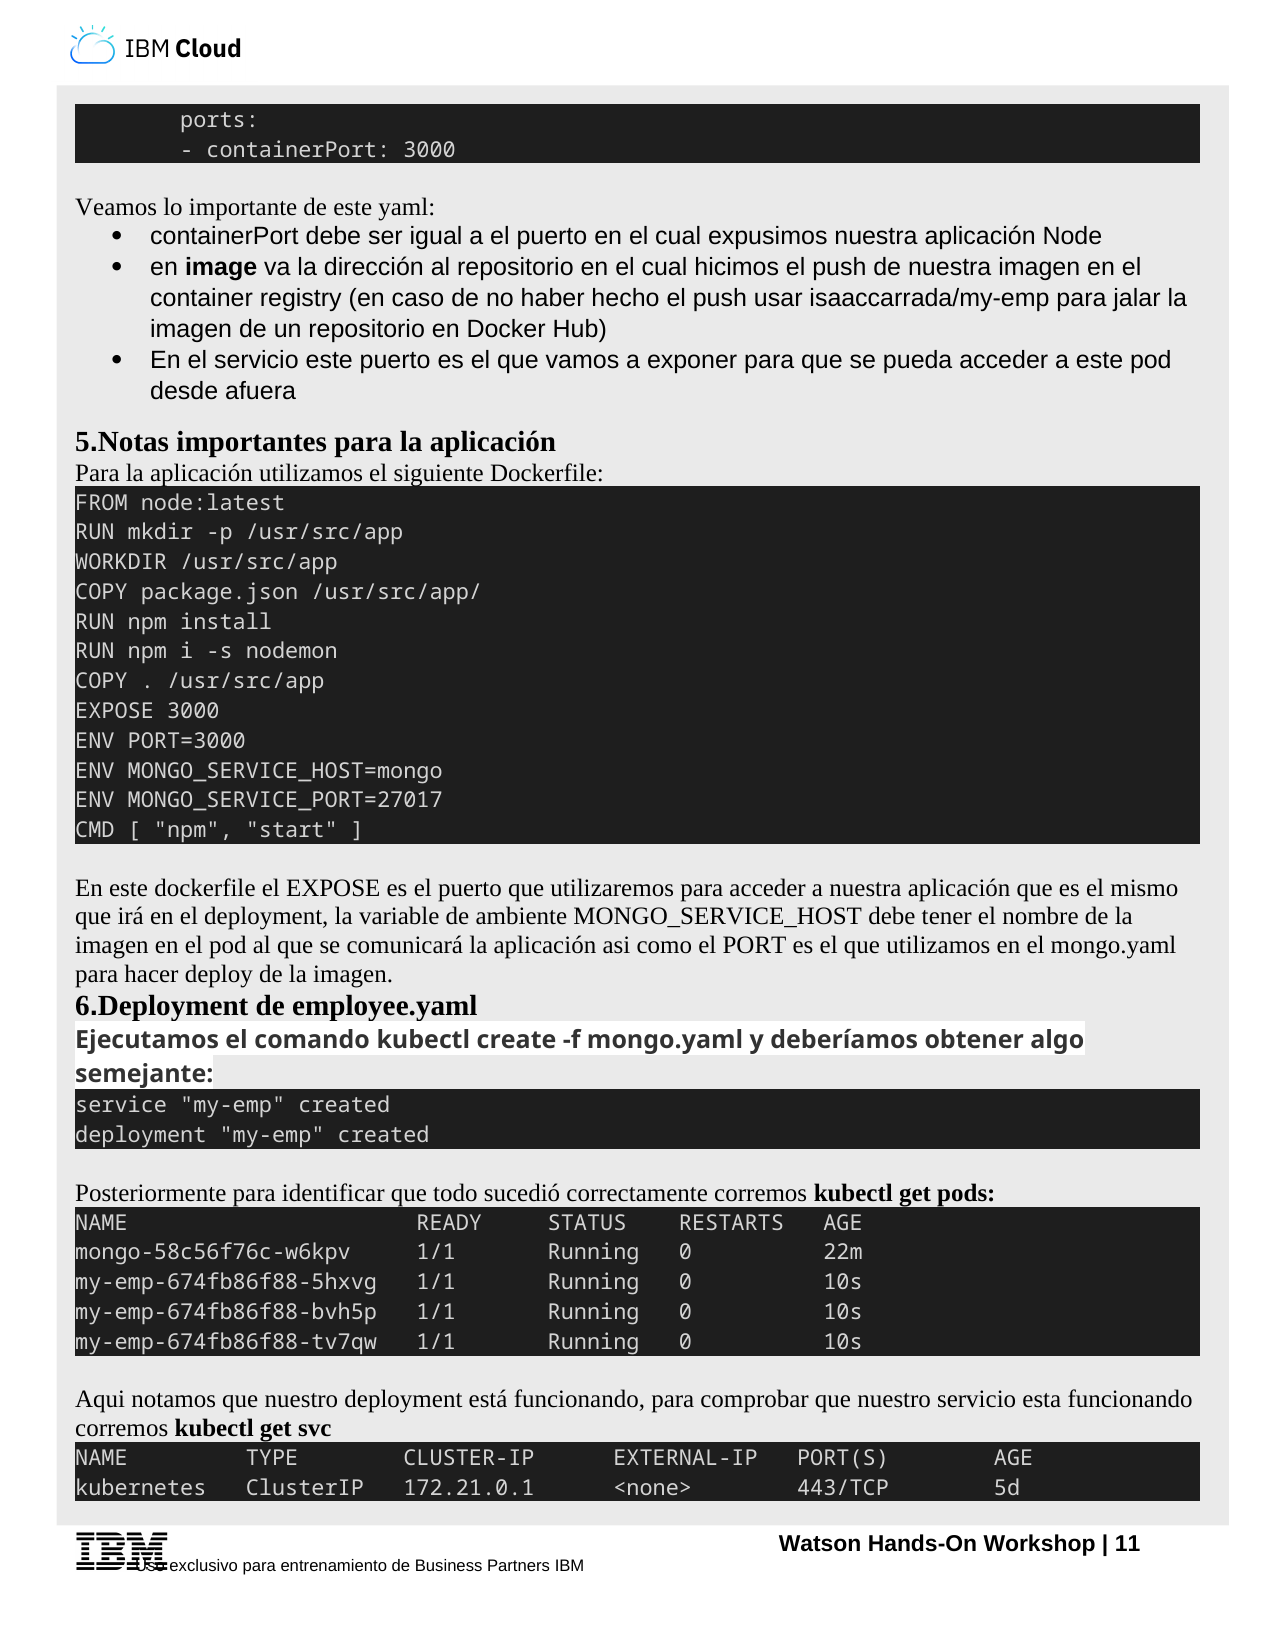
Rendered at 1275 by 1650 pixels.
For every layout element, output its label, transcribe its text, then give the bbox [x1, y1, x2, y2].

text mongo-58c56f76c-w6kpv 1/1 Running 0 22m [75, 1236, 1200, 1266]
list containerPort debe ser igual a el puerto en el cual expusimos nuestra aplicación Node [112, 221, 1200, 250]
list en image va la dirección al repositorio en el cual hicimos el push de nuestra imagen en el container registry (en caso de no haber hecho el push usar isaaccarrada/my-emp para jalar la imagen de un repositorio en Docker Hub) [112, 252, 1200, 343]
text WORKDIR /usr/src/app [75, 546, 1200, 576]
text COPY package.json /usr/src/app/ [75, 576, 1200, 606]
text RUN npm i -s nodemon [75, 635, 1200, 665]
text COPY . /usr/src/app [75, 665, 1200, 695]
list En el servicio este puerto es el que vamos a exponer para que se pueda acceder a este pod desde afuera [112, 345, 1200, 405]
text ENV MONGO_SERVICE_PORT=27017 [75, 784, 1200, 814]
text deployment "my-emp" created [75, 1119, 1200, 1149]
text NAME TYPE CLUSTER-IP EXTERNAL-IP PORT(S) AGE [75, 1442, 1200, 1472]
text my-emp-674fb86f88-5hxvg 1/1 Running 0 10s [75, 1266, 1200, 1296]
text RUN mkdir -p /usr/src/app [75, 516, 1200, 546]
text FROM node:latest [75, 486, 1200, 516]
picture [75, 1531, 170, 1572]
text my-emp-674fb86f88-bvh5p 1/1 Running 0 10s [75, 1296, 1200, 1326]
text 6.Deployment de employee.yaml [75, 988, 1200, 1021]
text Veamos lo importante de este yaml: [75, 192, 1200, 221]
text ports: [75, 104, 1200, 133]
text Para la aplicación utilizamos el siguiente Dockerfile: [75, 458, 1200, 486]
text ENV MONGO_SERVICE_HOST=mongo [75, 754, 1200, 784]
text En este dockerfile el EXPOSE es el puerto que utilizaremos para acceder a nuestra aplicación que es el mismo que irá en el deployment, la variable de ambiente MONGO_SERVICE_HOST debe tener el nombre de la imagen en el pod al que se comunicará la aplicación asi como el PORT es el que utilizamos en el mongo.yaml para hacer deploy de la imagen. [75, 873, 1200, 988]
text Aqui notamos que nuestro deployment está funcionando, para comprobar que nuestro servicio esta funcionando corremos kubectl get svc [75, 1384, 1200, 1442]
text EXPOSE 3000 [75, 695, 1200, 725]
text NAME READY STATUS RESTARTS AGE [75, 1207, 1200, 1236]
text - containerPort: 3000 [75, 133, 1200, 163]
text my-emp-674fb86f88-tv7qw 1/1 Running 0 10s [75, 1326, 1200, 1356]
picture [51, 25, 259, 82]
text 5.Notas importantes para la aplicación [75, 424, 1200, 458]
text Ejecutamos el comando kubectl create -f mongo.yaml y deberíamos obtener algo semejante: [213, 1021, 1200, 1089]
text service "my-emp" created [75, 1089, 1200, 1119]
text CMD [ "npm", "start" ] [75, 814, 1200, 844]
text ENV PORT=3000 [75, 725, 1200, 754]
text Posteriormente para identificar que todo sucedió correctamente corremos kubectl get pods: [75, 1178, 1200, 1207]
text kubernetes ClusterIP 172.21.0.1 <none> 443/TCP 5d [75, 1472, 1200, 1501]
text RUN npm install [75, 606, 1200, 635]
